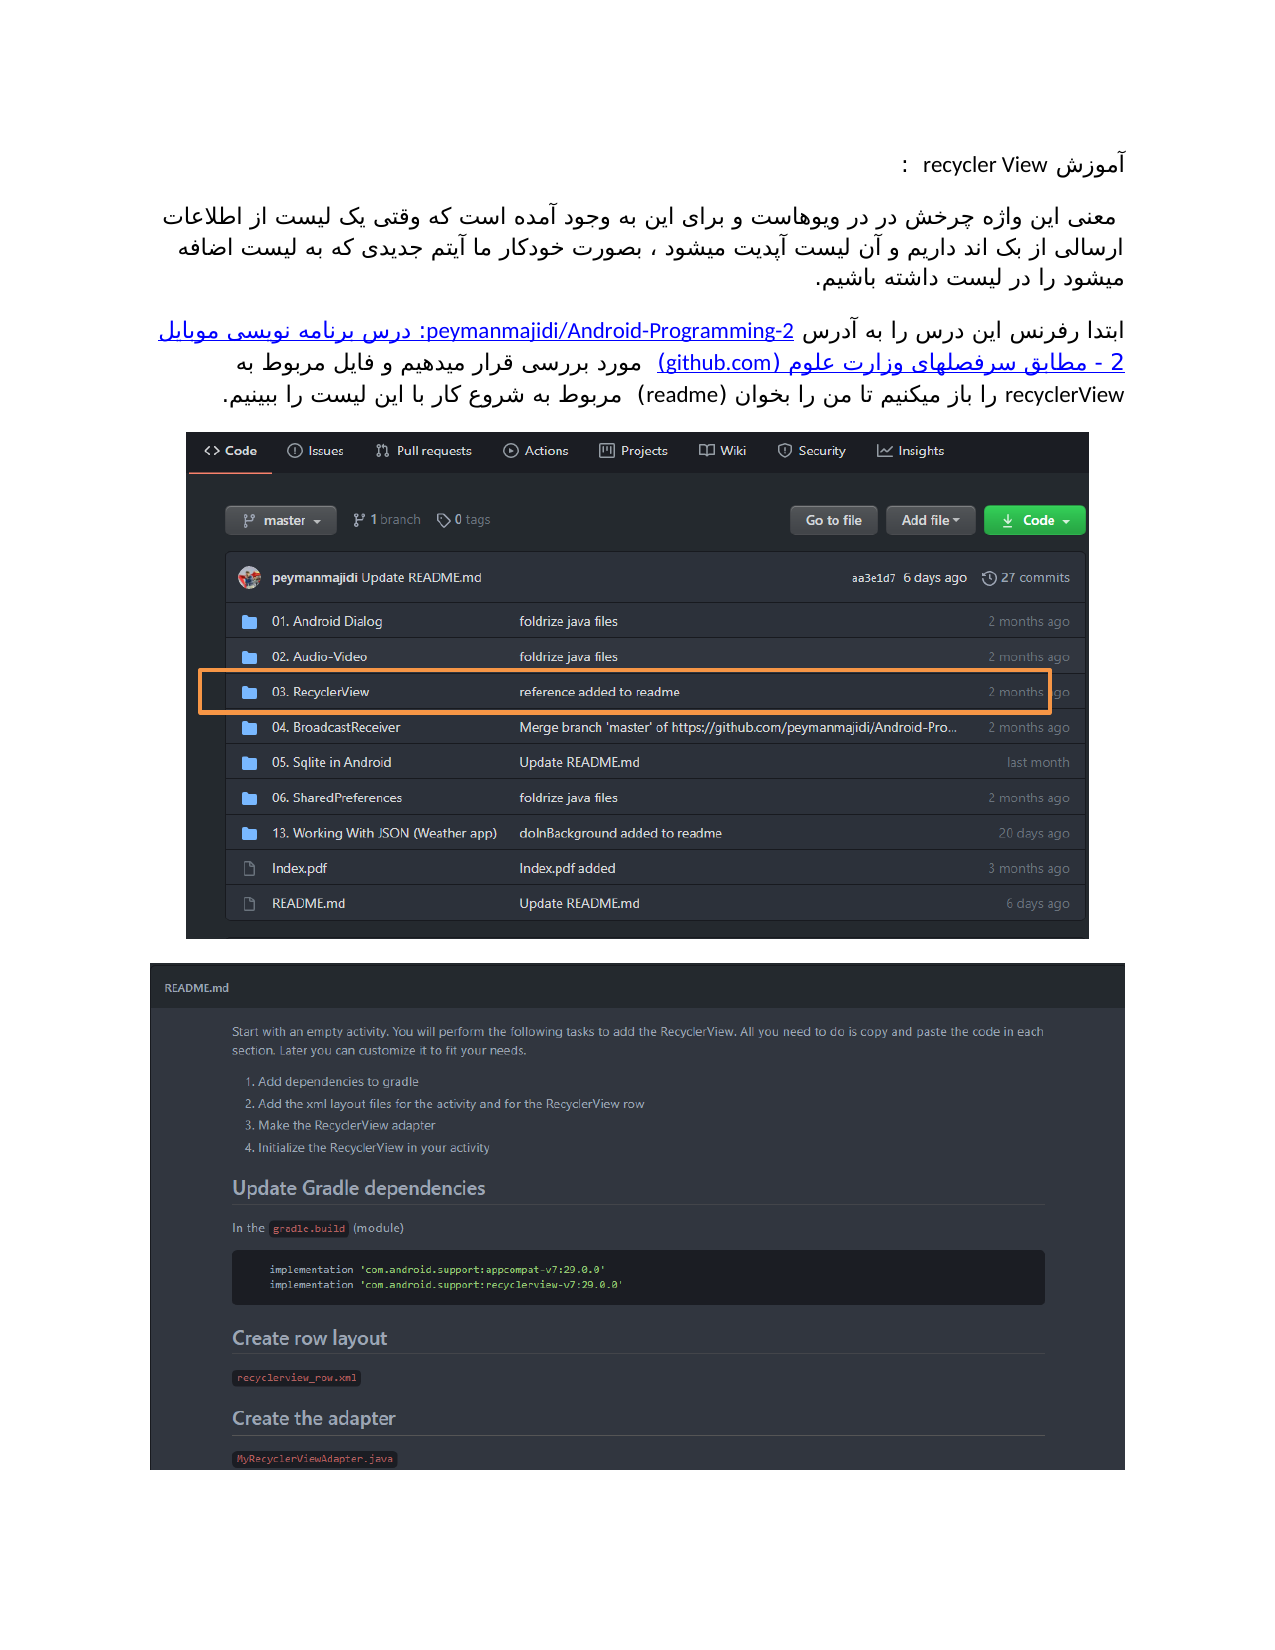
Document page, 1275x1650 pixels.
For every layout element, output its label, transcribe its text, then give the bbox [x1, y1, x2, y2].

text ابتدا رفرنس این درس را به آدرس peymanmajidi/Android-Programming-2: درس برنامه نویسی موبایل 2 - مطابق سرفصلهای وزارت علوم (github.com) مورد بررسی قرار میدهیم و فایل مربوط به recyclerView را باز میکنیم تا من را بخوان (readme) مربوط به شروع کار با این لیست را ببینیم. [150, 316, 1125, 408]
text آموزش recycler View : [150, 150, 1125, 178]
text معنی این واژه چرخش در در ویوهاست و برای این به وجود آمده است که وقتی یک لیست از اطلاعات ارسالی از بک اند داریم و آن لیست آپدیت میشود ، بصورت خودکار ما آیتم جدیدی که به لیست اضافه میشود را در لیست داشته باشیم. [150, 203, 1125, 291]
picture [150, 963, 1125, 1470]
picture [186, 432, 1089, 939]
